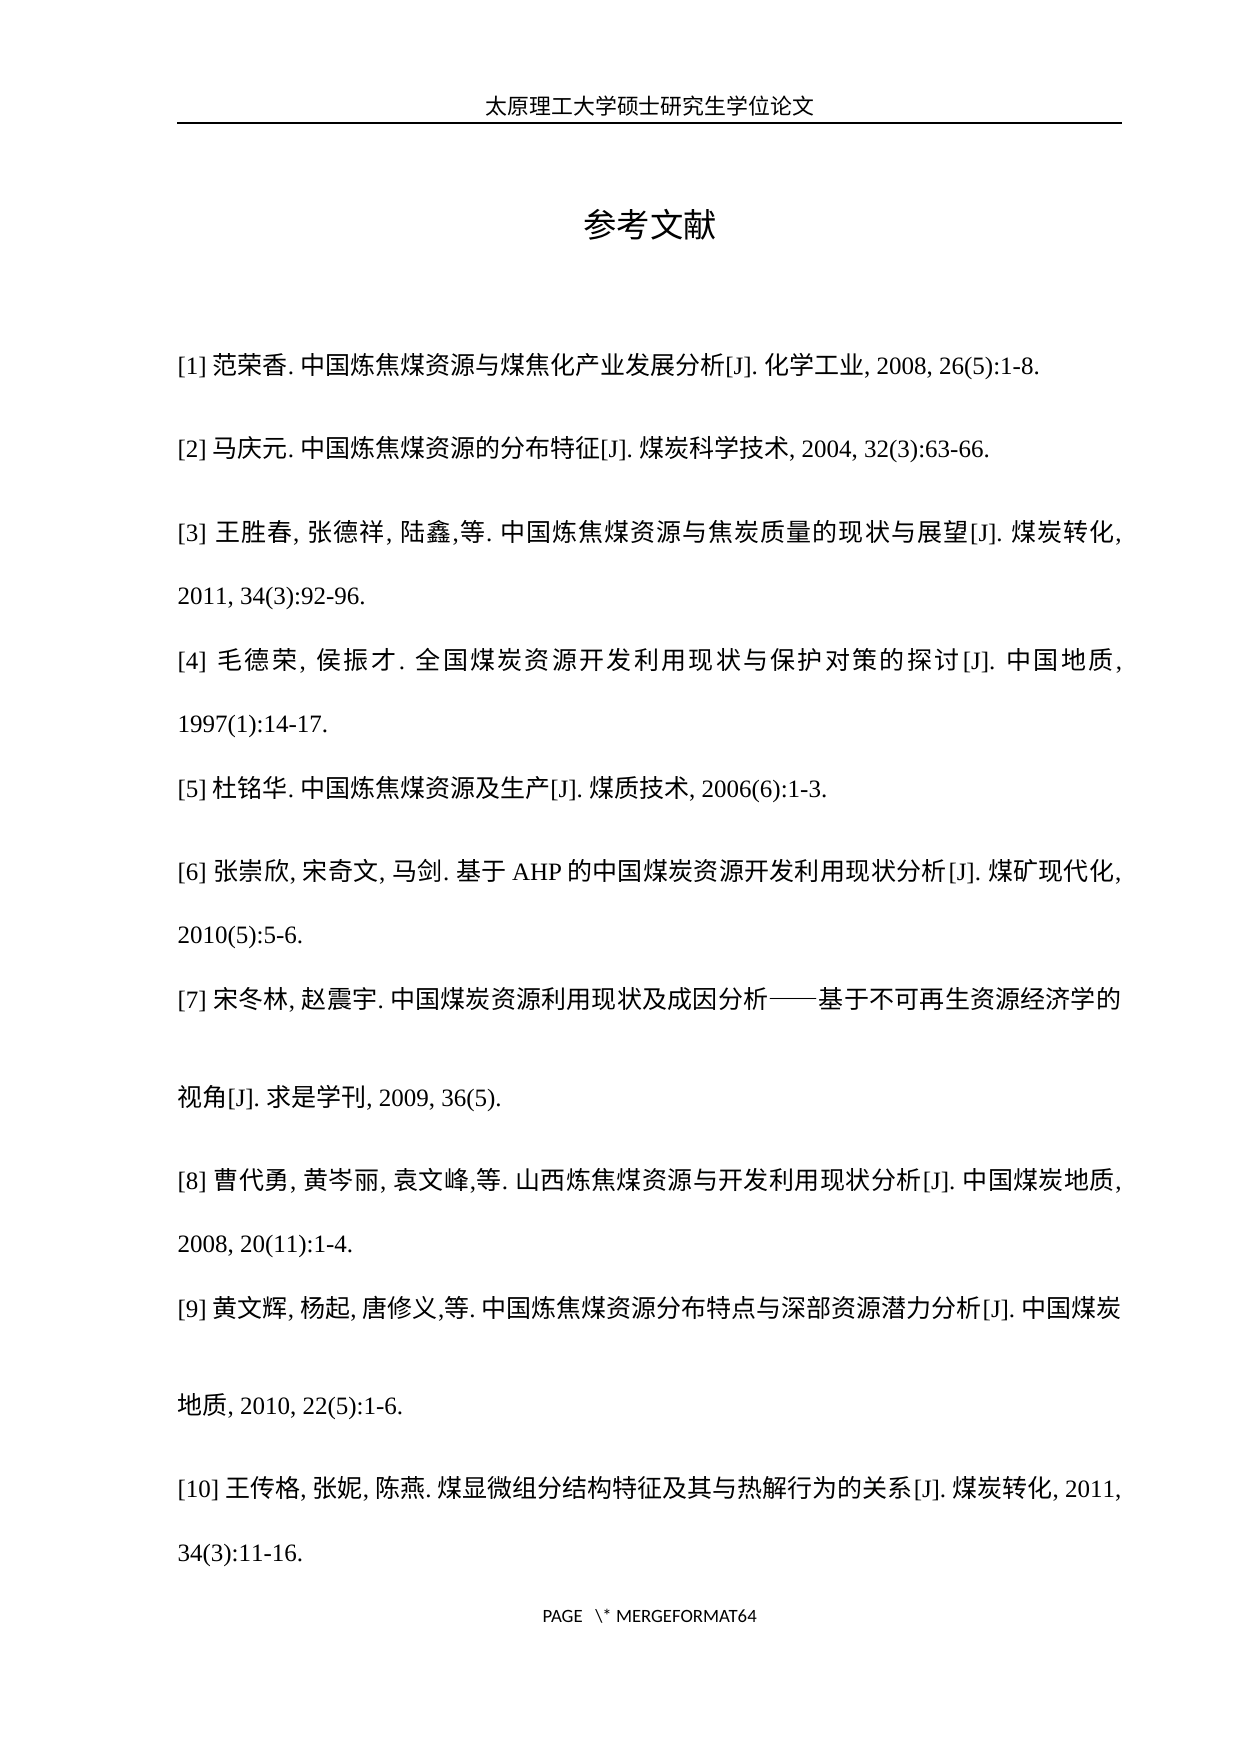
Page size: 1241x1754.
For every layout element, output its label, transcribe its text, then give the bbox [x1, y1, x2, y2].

text [6] 张崇欣, 宋奇文, 马剑. 基于AHP的中国煤炭资源开发利用现状分析[J]. 煤矿现代化, 2010(5):5-6. [177, 837, 1122, 951]
subtitle 参考文献 [177, 190, 1122, 255]
text [4] 毛德荣, 侯振才. 全国煤炭资源开发利用现状与保护对策的探讨[J]. 中国地质, 1997(1):14-17. [177, 626, 1122, 739]
text [7] 宋冬林, 赵震宇. 中国煤炭资源利用现状及成因分析——基于不可再生资源经济学的视角[J]. 求是学刊, 2009, 36(5). [177, 965, 1122, 1128]
text [5] 杜铭华. 中国炼焦煤资源及生产[J]. 煤质技术, 2006(6):1-3. [177, 754, 1122, 819]
text [3] 王胜春, 张德祥, 陆鑫,等. 中国炼焦煤资源与焦炭质量的现状与展望[J]. 煤炭转化, 2011, 34(3):92-96. [177, 498, 1122, 611]
text [2] 马庆元. 中国炼焦煤资源的分布特征[J]. 煤炭科学技术, 2004, 32(3):63-66. [177, 414, 1122, 479]
text [10] 王传格, 张妮, 陈燕. 煤显微组分结构特征及其与热解行为的关系[J]. 煤炭转化, 2011, 34(3):11-16. [177, 1454, 1122, 1568]
text [1] 范荣香. 中国炼焦煤资源与煤焦化产业发展分析[J]. 化学工业, 2008, 26(5):1-8. [177, 331, 1122, 396]
text [9] 黄文辉, 杨起, 唐修义,等. 中国炼焦煤资源分布特点与深部资源潜力分析[J]. 中国煤炭地质, 2010, 22(5):1-6. [177, 1274, 1122, 1436]
text [8] 曹代勇, 黄岑丽, 袁文峰,等. 山西炼焦煤资源与开发利用现状分析[J]. 中国煤炭地质, 2008, 20(11):1-4. [177, 1146, 1122, 1259]
